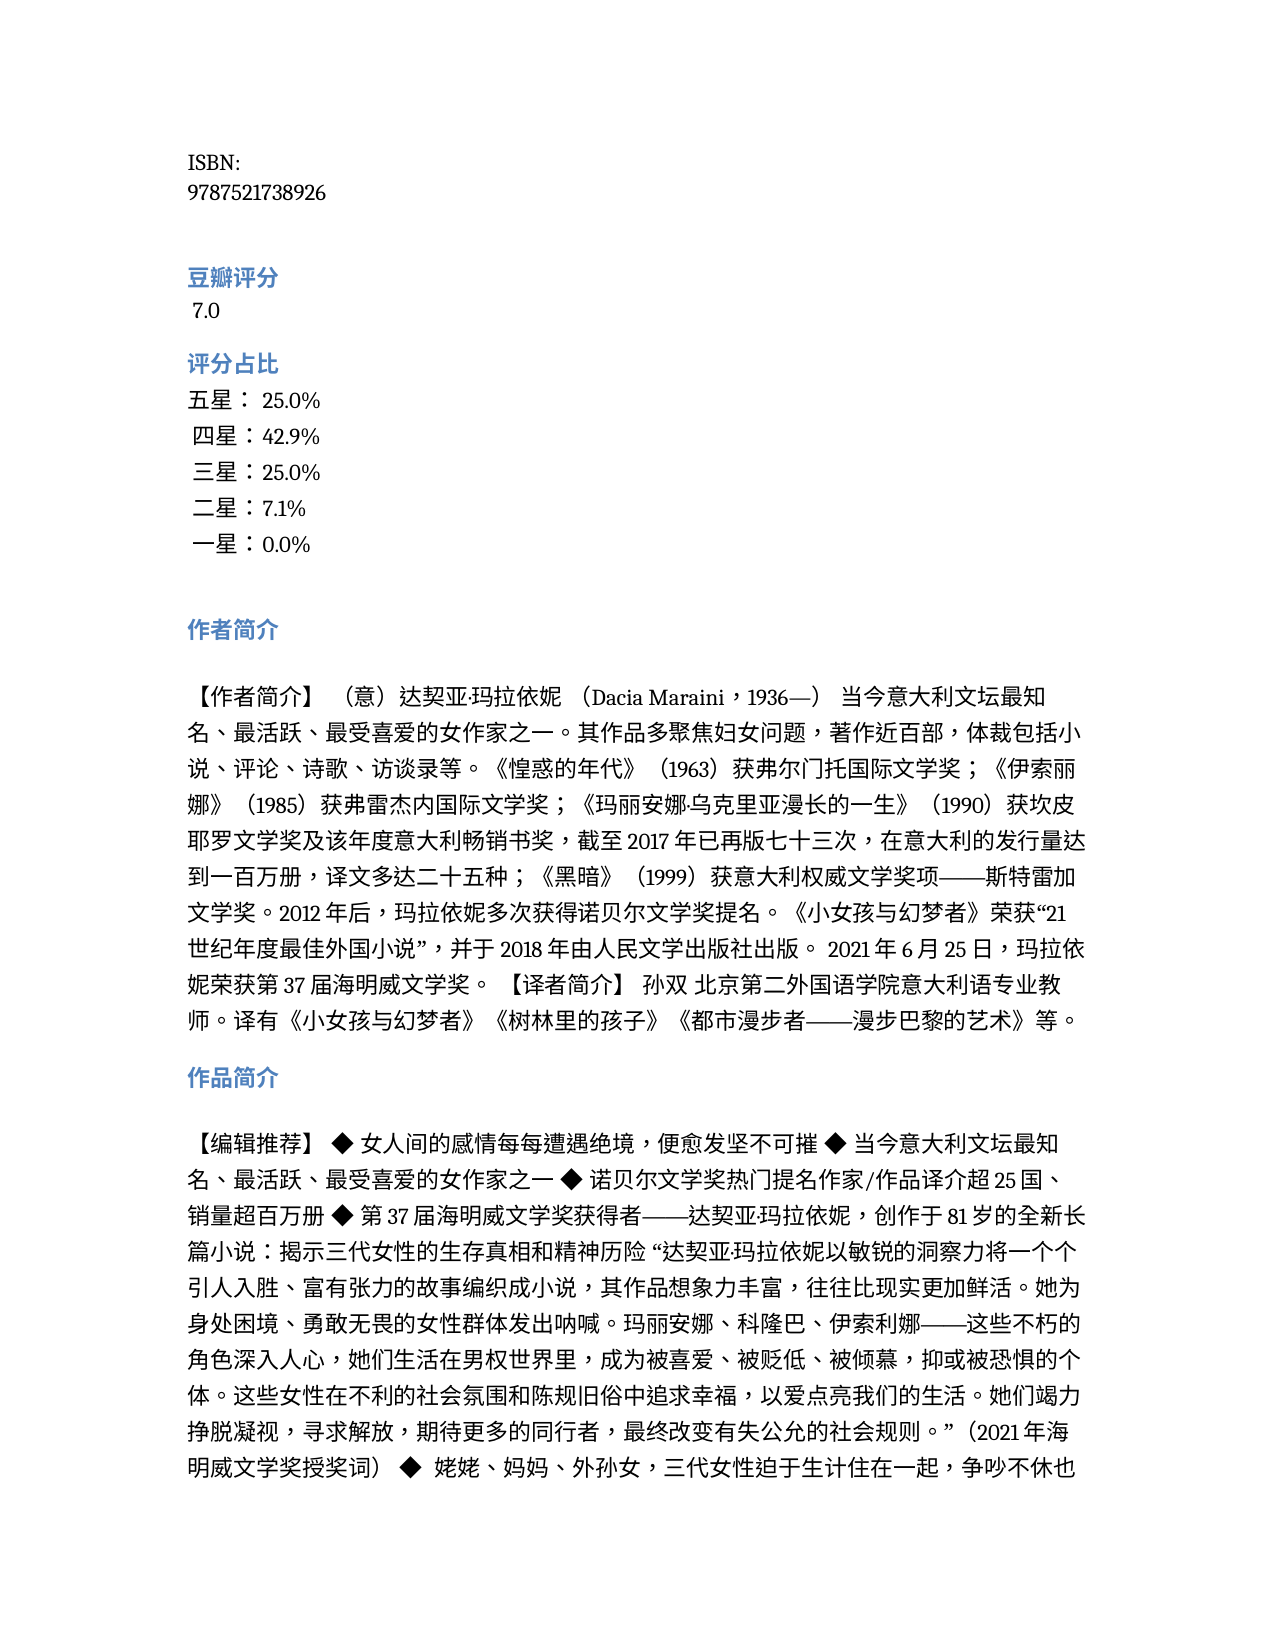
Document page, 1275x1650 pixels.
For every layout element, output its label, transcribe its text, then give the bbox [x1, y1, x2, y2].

subtitle 作者简介 [187, 614, 1087, 646]
subtitle 作品简介 [187, 1061, 1087, 1093]
subtitle 豆瓣评分 [187, 261, 1087, 293]
text 【作者简介】 （意）达契亚·玛拉依妮 （Dacia Maraini，1936—） 当今意大利文坛最知名、最活跃、最受喜爱的女作家之一。其作品多聚焦妇女问题，著作近百部，体裁包括小说、评论、诗歌、访谈录等。《惶惑的年代》（1963）获弗尔门托国际文学奖；《伊索丽娜》（1985）获弗雷杰内国际文学奖；《玛丽安娜·乌克里亚漫长的一生》（1990）获坎皮耶罗文学奖及该年度意大利畅销书奖，截至2017年已再版七十三次，在意大利的发行量达到一百万册，译文多达二十五种；《黑暗》（1999）获意大利权威文学奖项——斯特雷加文学奖。2012年后，玛拉依妮多次获得诺贝尔文学奖提名。《小女孩与幻梦者》荣获“21世纪年度最佳外国小说”，并于2018年由人民文学出版社出版。 2021年6月25日，玛拉依妮荣获第37届海明威文学奖。 【译者简介】 孙双 北京第二外国语学院意大利语专业教师。译有《小女孩与幻梦者》《树林里的孩子》《都市漫步者——漫步巴黎的艺术》等。 [187, 650, 1087, 1036]
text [187, 150, 1087, 237]
text 7.0 [187, 297, 1087, 324]
text 五星： 25.0% 四星： 42.9% 三星： 25.0% 二星： 7.1% 一星： 0.0% [187, 384, 1087, 589]
subtitle 评分占比 [187, 348, 1087, 380]
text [187, 1097, 1087, 1483]
